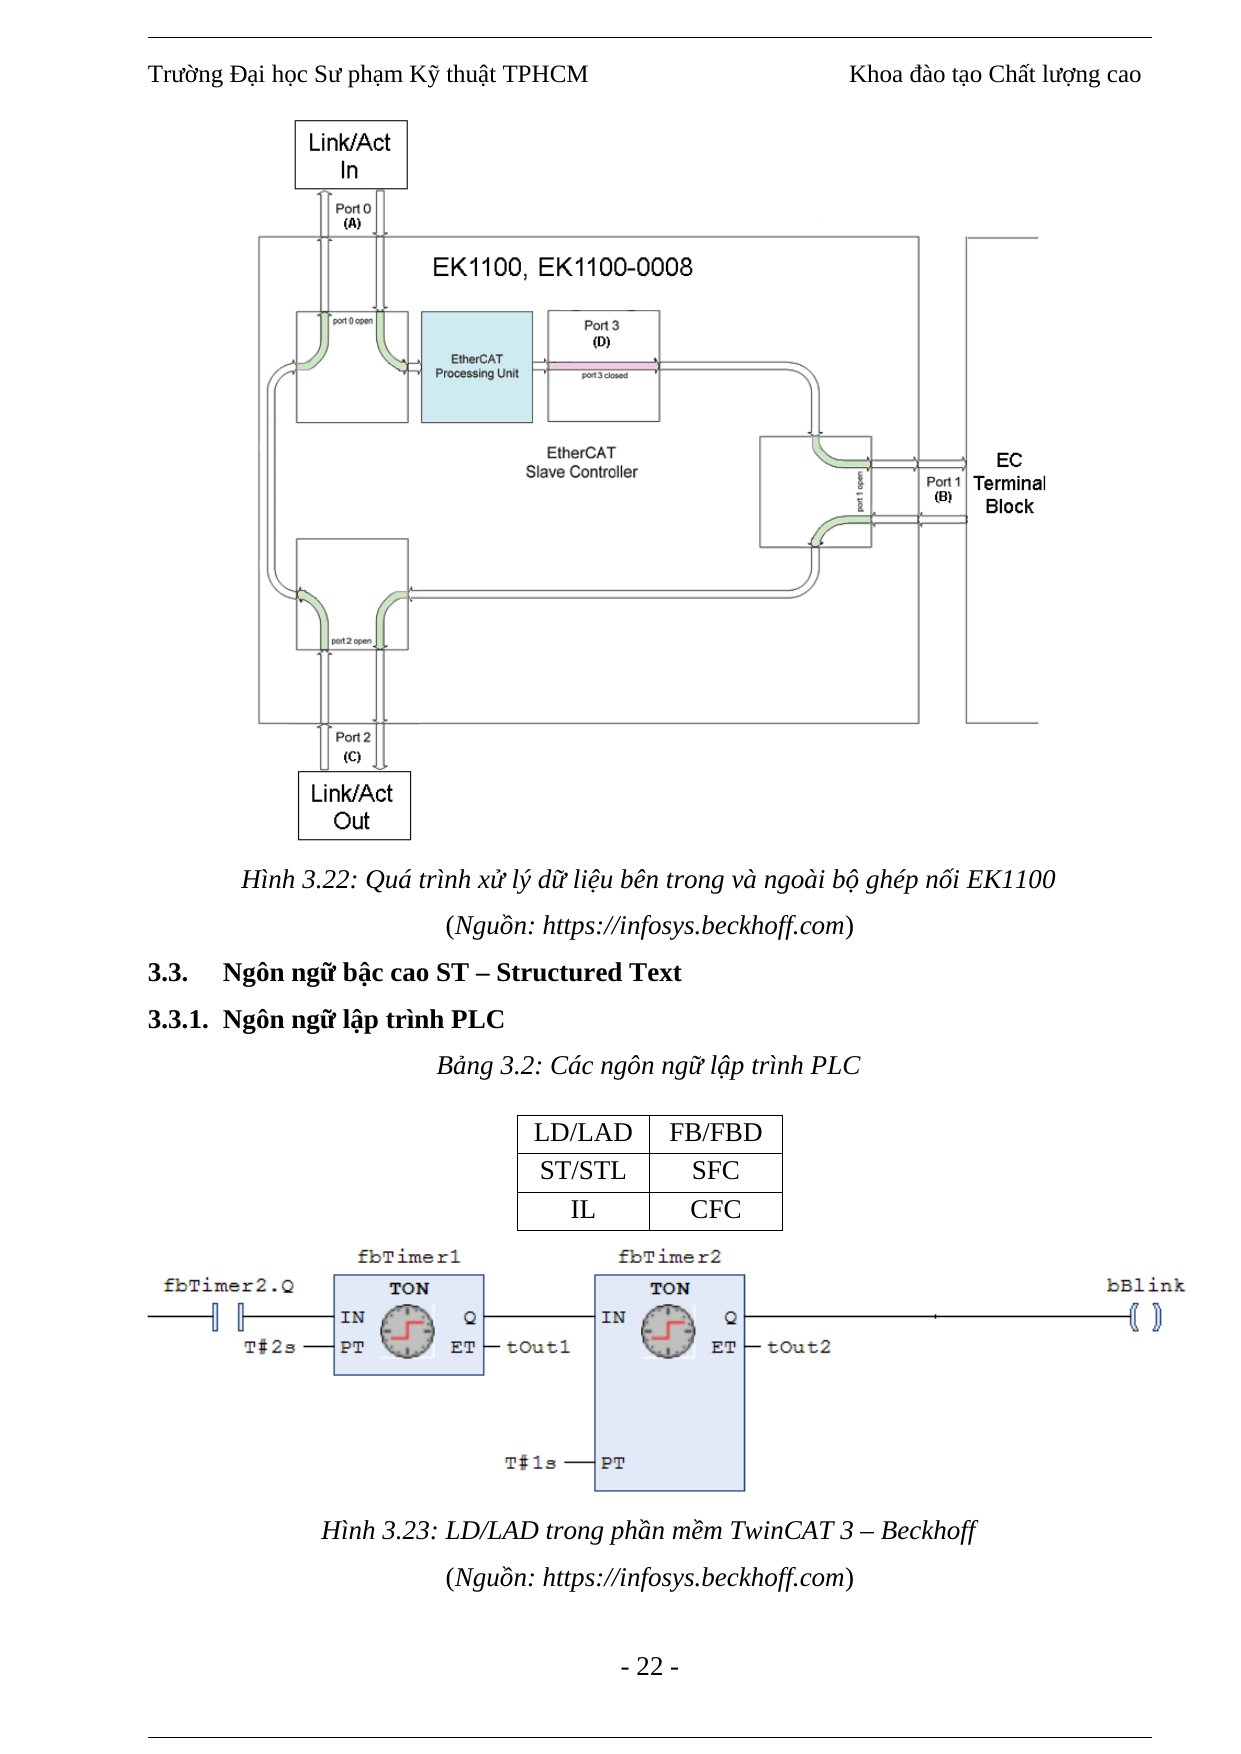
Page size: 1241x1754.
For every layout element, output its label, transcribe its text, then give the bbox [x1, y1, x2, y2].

text Bảng 3.2: Các ngôn ngữ lập trình PLC [148, 1049, 1152, 1081]
subtitle Ngôn ngữ lập trình PLC [148, 1003, 1152, 1034]
picture [253, 118, 1046, 848]
subtitle Ngôn ngữ bậc cao ST – Structured Text [148, 956, 1152, 987]
table_header FB/FBD [650, 1116, 782, 1153]
table_cell ST/STL [518, 1154, 649, 1192]
table_cell SFC [650, 1154, 782, 1192]
text (Nguồn: https://infosys.beckhoff.com) [148, 909, 1152, 941]
picture [147, 1243, 1200, 1499]
table_cell IL [518, 1193, 649, 1230]
table_cell CFC [650, 1193, 782, 1230]
table_header LD/LAD [518, 1116, 649, 1153]
text (Nguồn: https://infosys.beckhoff.com) [148, 1561, 1152, 1592]
